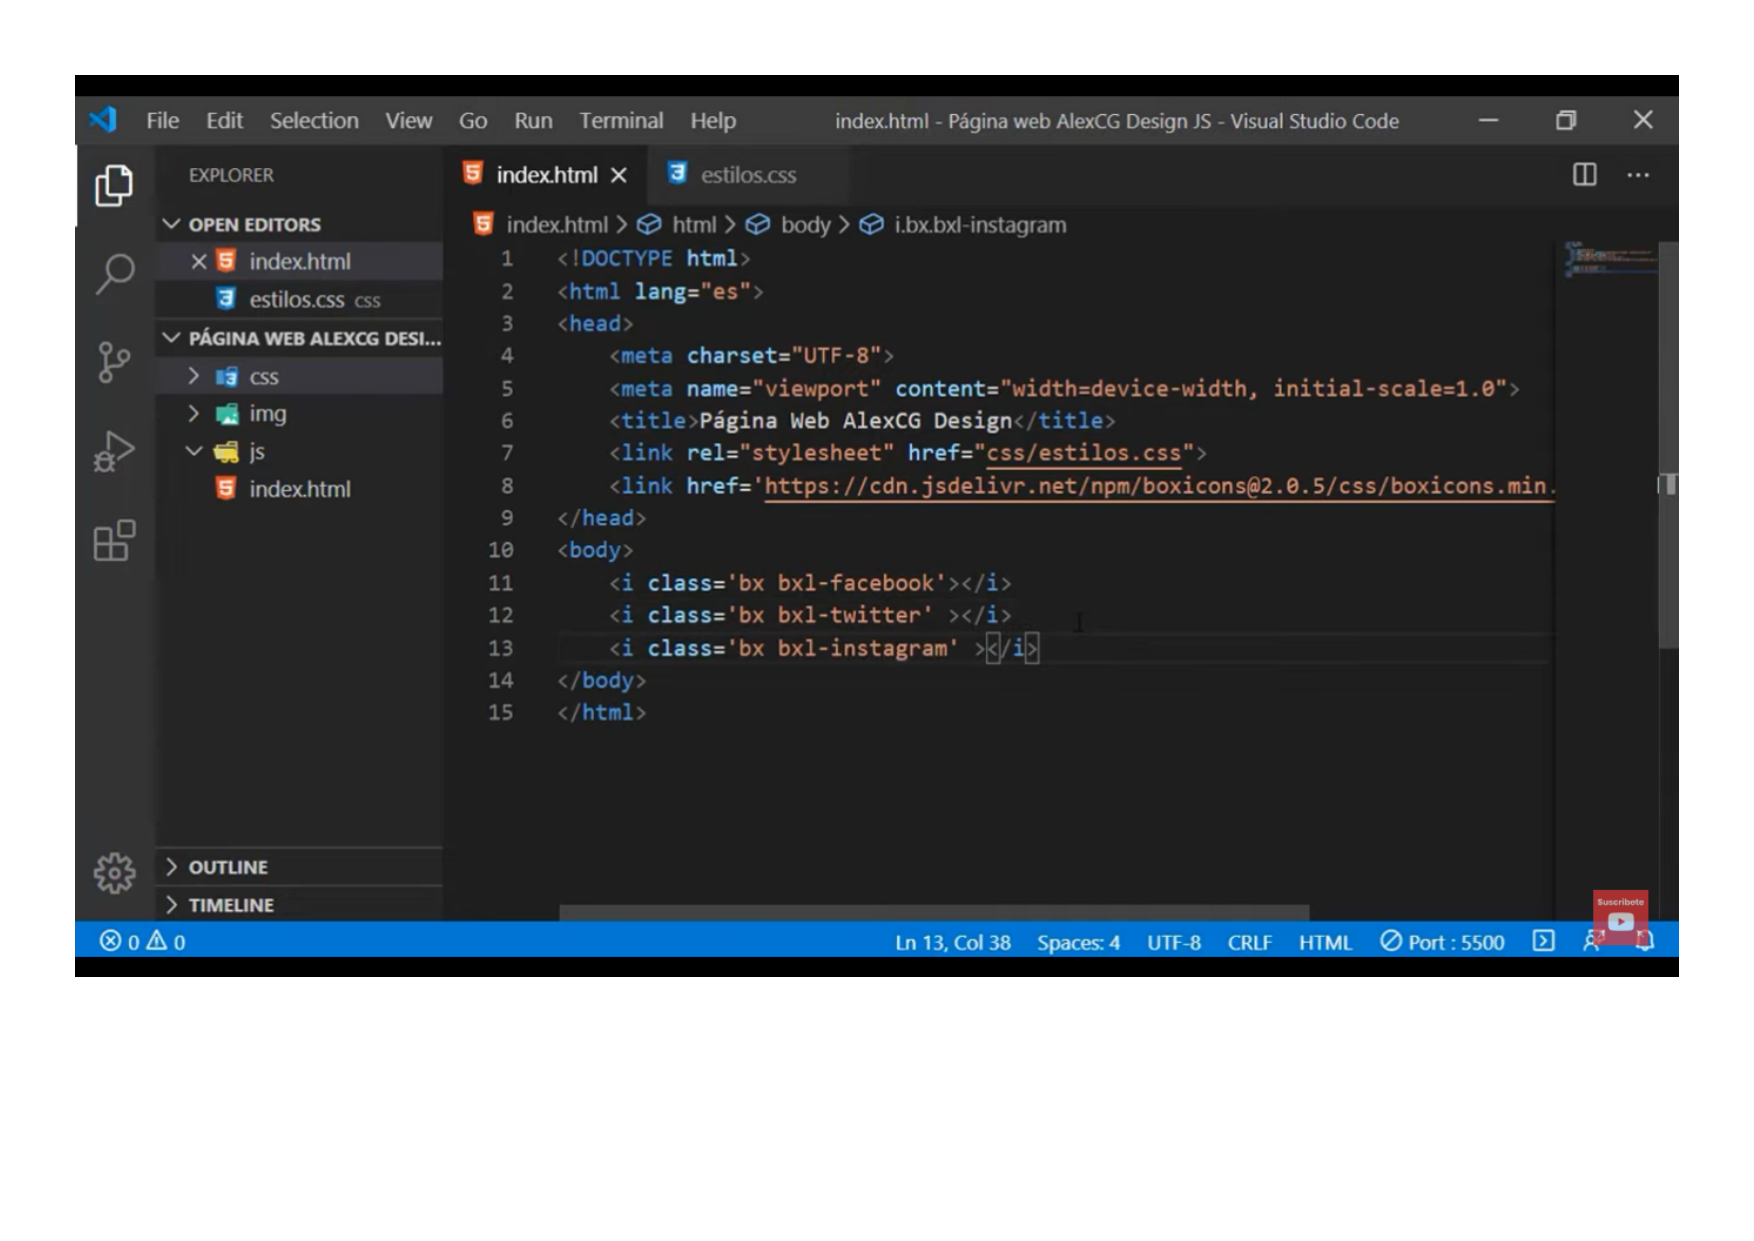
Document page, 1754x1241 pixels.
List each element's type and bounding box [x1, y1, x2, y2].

picture [75, 75, 1679, 977]
